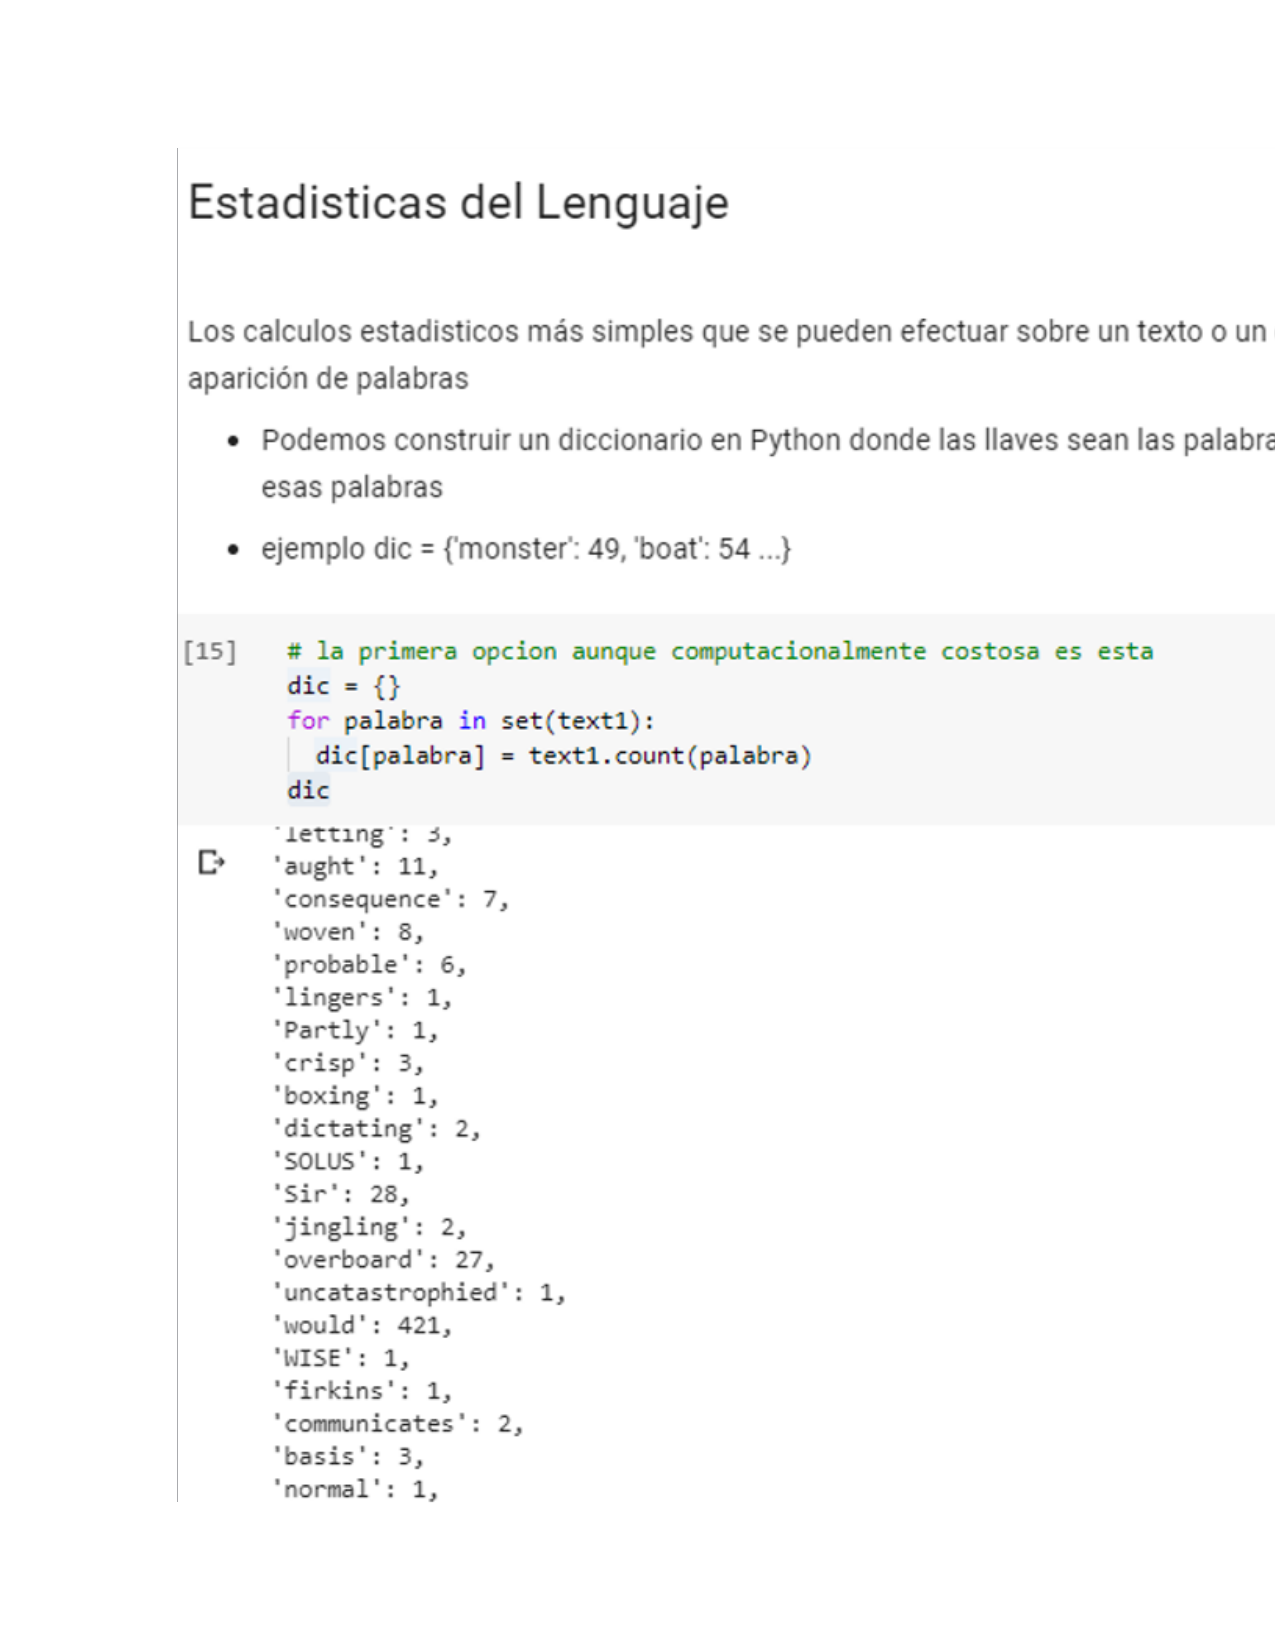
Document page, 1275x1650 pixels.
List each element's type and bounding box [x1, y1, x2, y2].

picture [177, 147, 1275, 1503]
